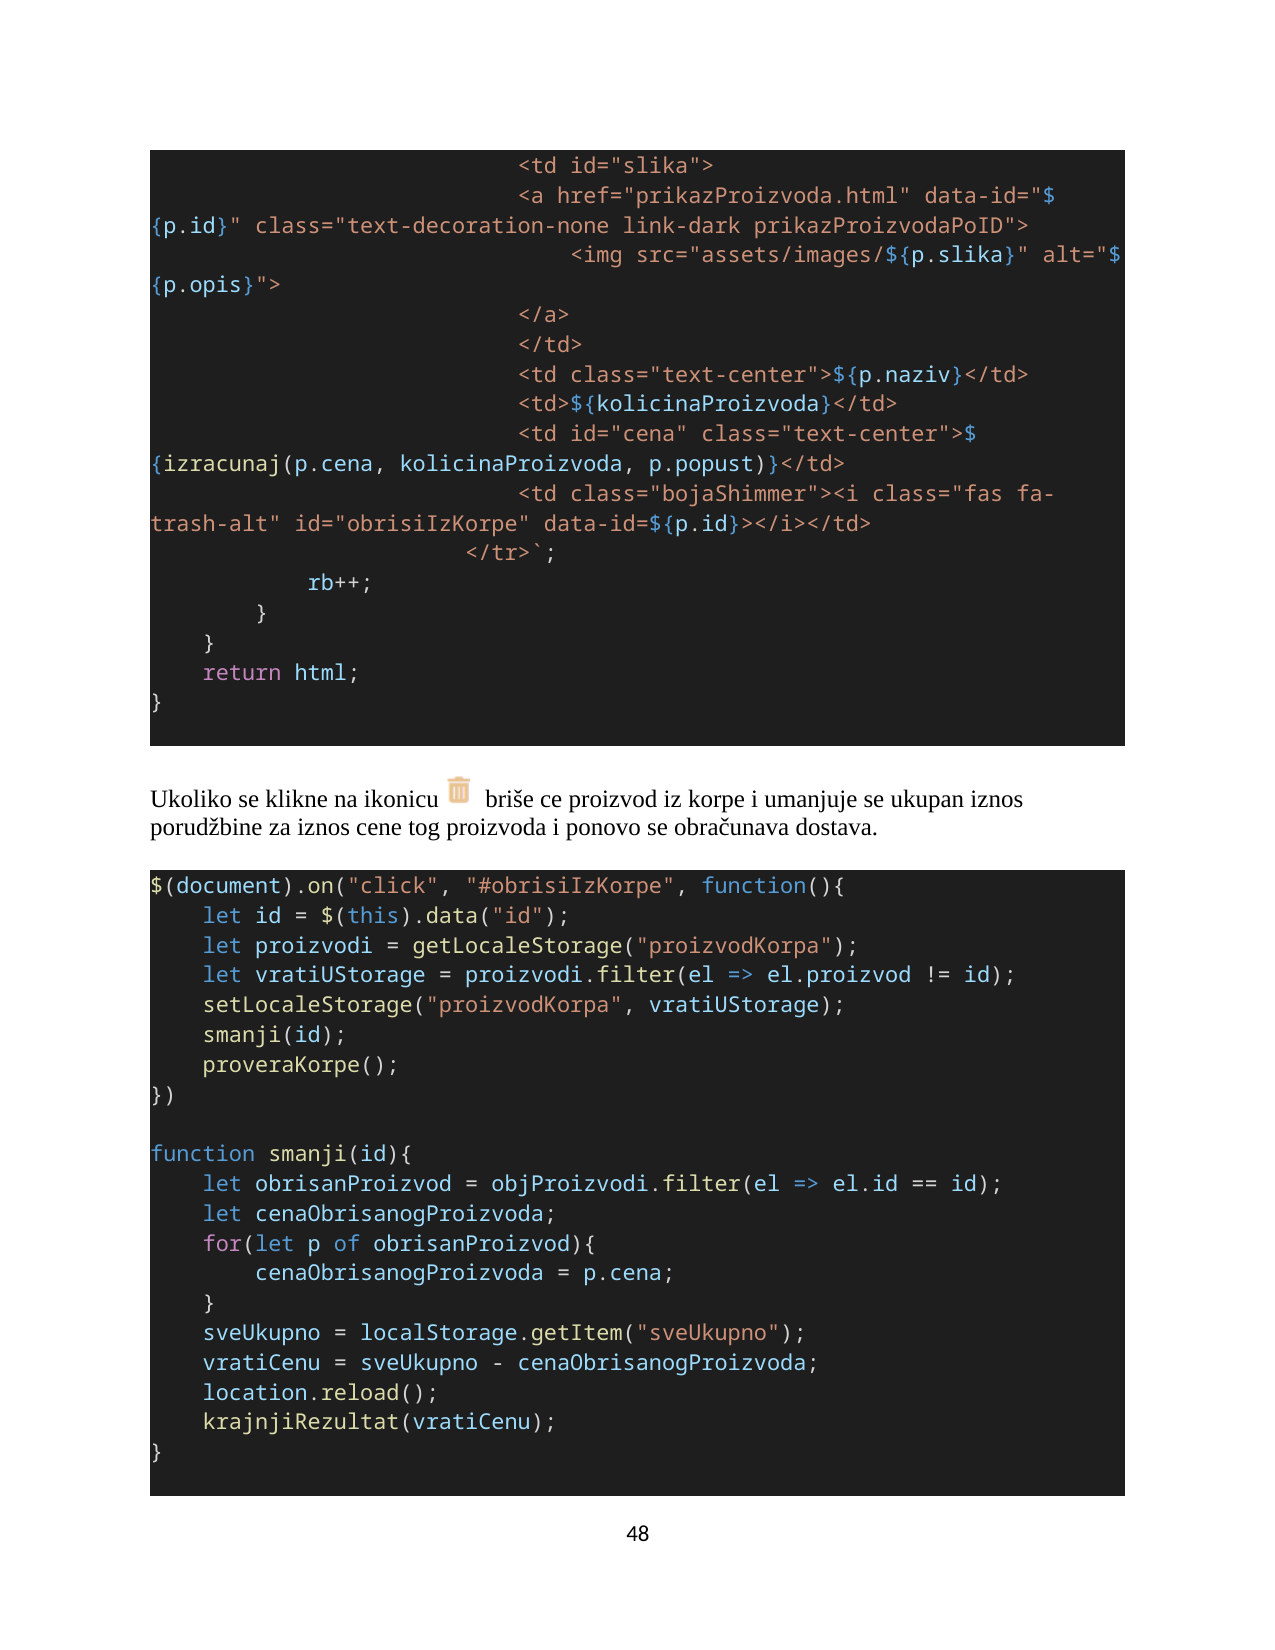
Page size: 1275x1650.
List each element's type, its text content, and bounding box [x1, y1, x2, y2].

text let proizvodi = getLocaleStorage("proizvodKorpa"); [150, 929, 1125, 959]
text </a> [150, 299, 1125, 329]
picture [445, 774, 479, 807]
text }) [150, 1078, 1125, 1108]
text proveraKorpe(); [150, 1049, 1125, 1078]
text <img src="assets/images/${p.slika}" alt="${p.opis}"> [150, 239, 1125, 299]
text <td>${kolicinaProizvoda}</td> [150, 388, 1125, 418]
text vratiCenu = sveUkupno - cenaObrisanogProizvoda; [150, 1347, 1125, 1376]
text smanji(id); [150, 1019, 1125, 1049]
text location.reload(); [150, 1376, 1125, 1406]
text setLocaleStorage("proizvodKorpa", vratiUStorage); [150, 989, 1125, 1019]
text krajnjiRezultat(vratiCenu); [150, 1406, 1125, 1436]
text <td id="cena" class="text-center">${izracunaj(p.cena, kolicinaProizvoda, p.popust)}</td> [150, 418, 1125, 478]
text } [150, 1287, 1125, 1317]
text rb++; [150, 567, 1125, 597]
text let id = $(this).data("id"); [150, 900, 1125, 929]
text function smanji(id){ [150, 1138, 1125, 1168]
text <td id="slika"> [150, 150, 1125, 180]
text let vratiUStorage = proizvodi.filter(el => el.proizvod != id); [150, 959, 1125, 989]
text let obrisanProizvod = objProizvodi.filter(el => el.id == id); [150, 1168, 1125, 1198]
text $(document).on("click", "#obrisiIzKorpe", function(){ [150, 870, 1125, 900]
text } [150, 686, 1125, 716]
text <td class="text-center">${p.naziv}</td> [150, 358, 1125, 388]
text } [150, 627, 1125, 656]
text } [150, 597, 1125, 627]
text </tr>`; [150, 537, 1125, 567]
text sveUkupno = localStorage.getItem("sveUkupno"); [150, 1317, 1125, 1347]
text </td> [150, 329, 1125, 358]
text cenaObrisanogProizvoda = p.cena; [150, 1257, 1125, 1287]
text } [150, 1436, 1125, 1466]
text Ukoliko se klikne na ikonicu briše ce proizvod iz korpe i umanjuje se ukupan iznos porudžbine za iznos cene tog proizvoda i ponovo se obračunava dostava. [150, 774, 1125, 841]
text for(let p of obrisanProizvod){ [150, 1227, 1125, 1257]
text return html; [150, 656, 1125, 686]
text <a href="prikazProizvoda.html" data-id="${p.id}" class="text-decoration-none link-dark prikazProizvodaPoID"> [150, 180, 1125, 239]
text <td class="bojaShimmer"><i class="fas fa-trash-alt" id="obrisiIzKorpe" data-id=${p.id}></i></td> [150, 478, 1125, 537]
text let cenaObrisanogProizvoda; [150, 1198, 1125, 1227]
